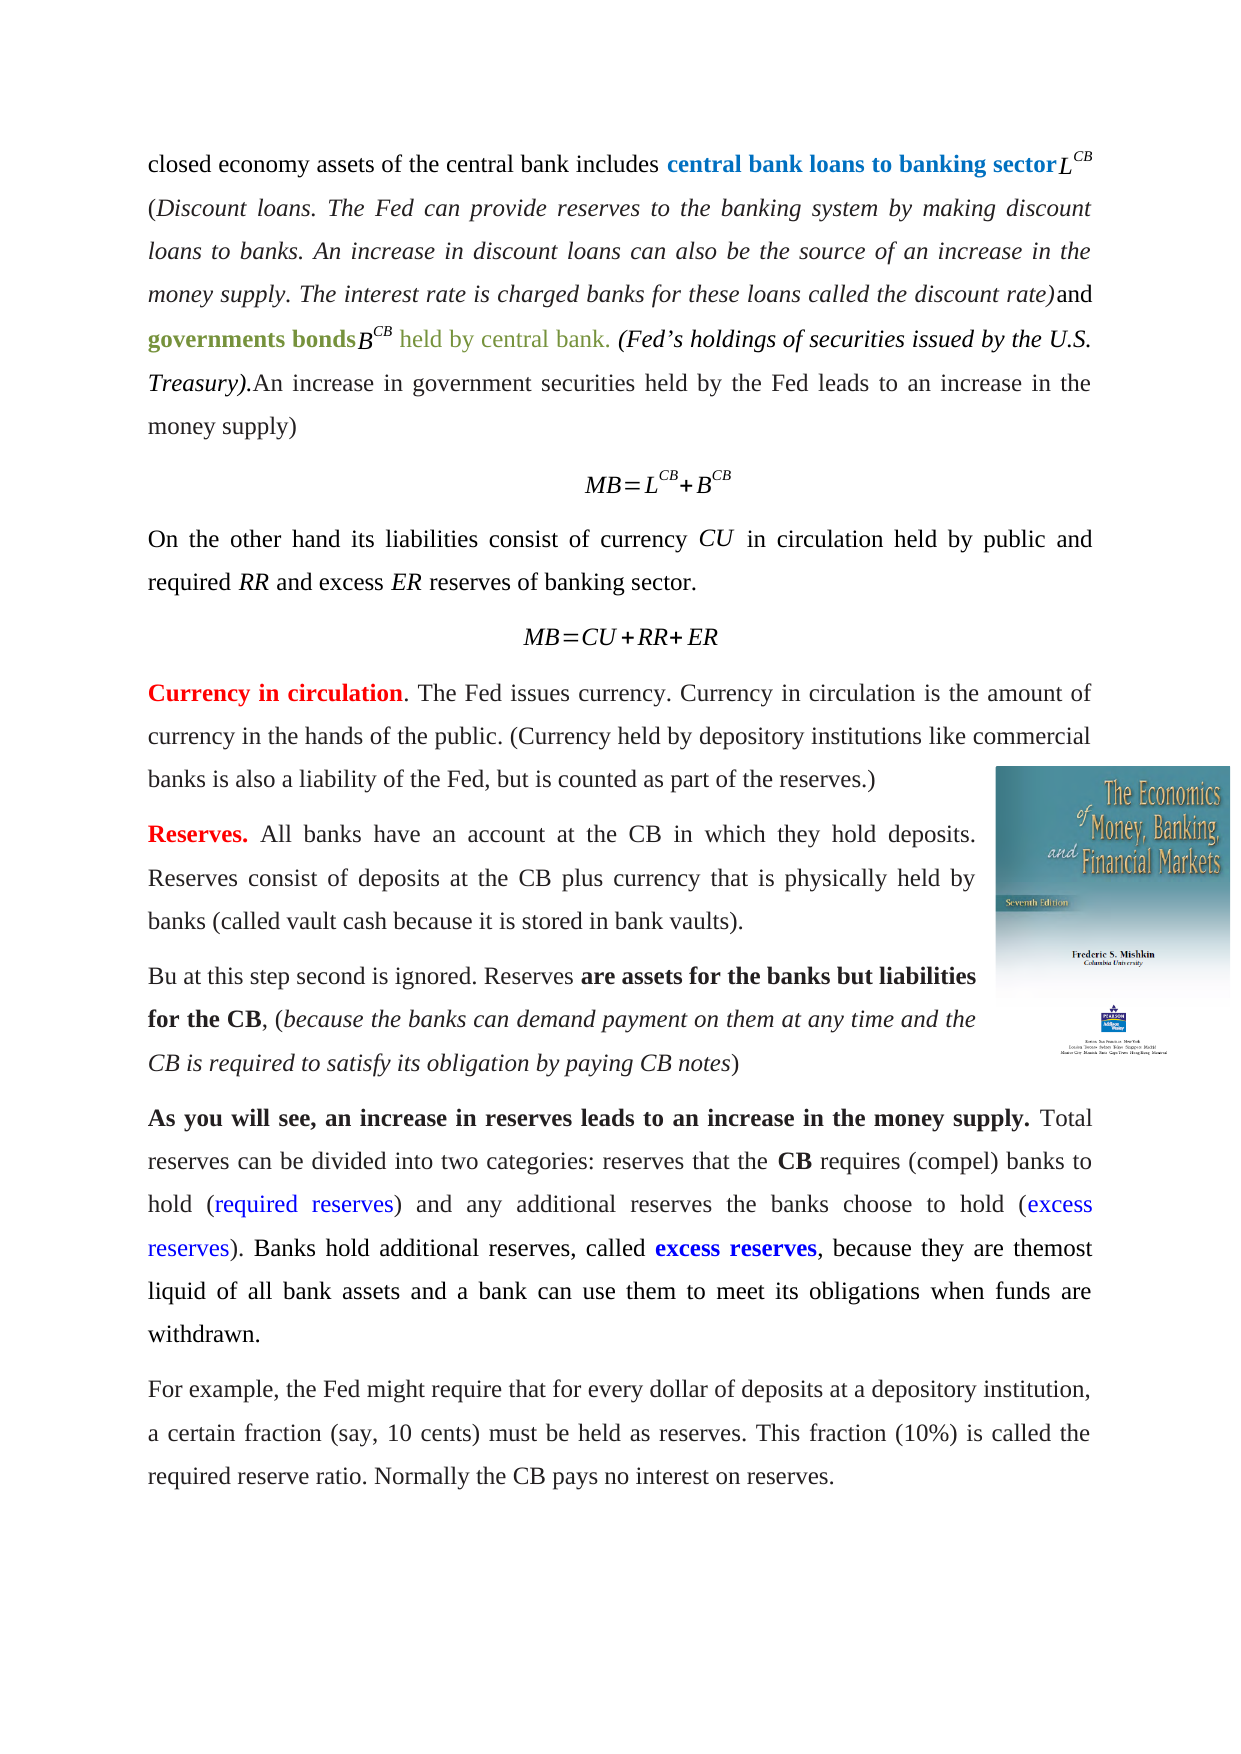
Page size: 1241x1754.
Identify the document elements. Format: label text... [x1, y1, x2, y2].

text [148, 148, 1093, 440]
text Bu at this step second is ignored. Reserves are assets for the banks but liabilities for the CB, (because the banks can demand payment on them at any time and the CB is required to satisfy its obligation by paying CB notes) [148, 961, 1093, 1076]
text On the other hand its liabilities consist of currency in circulation held by public and required and excess reserves of banking sector. [148, 524, 1093, 596]
text Reserves. All banks have an account at the CB in which they hold deposits. Reserves consist of deposits at the CB plus currency that is physically held by banks (called vault cash because it is stored in bank vaults). [148, 819, 995, 934]
text For example, the Fed might require that for every dollar of deposits at a depository institution, a certain fraction (say, 10 cents) must be held as reserves. This fraction (10%) is called the required reserve ratio. Normally the CB pays no interest on reserves. [148, 1374, 1093, 1489]
text As you will see, an increase in reserves leads to an increase in the money supply. Total reserves can be divided into two categories: reserves that the CB requires (compel) banks to hold (required reserves) and any additional reserves the banks choose to hold (excess reserves). Banks hold additional reserves, called excess reserves, because they are themost liquid of all bank assets and a bank can use them to meet its obligations when funds are withdrawn. [148, 1103, 1093, 1348]
text Currency in circulation. The Fed issues currency. Currency in circulation is the amount of currency in the hands of the public. (Currency held by depository institutions like commercial banks is also a liability of the Fed, but is counted as part of the reserves.) [148, 678, 1093, 793]
